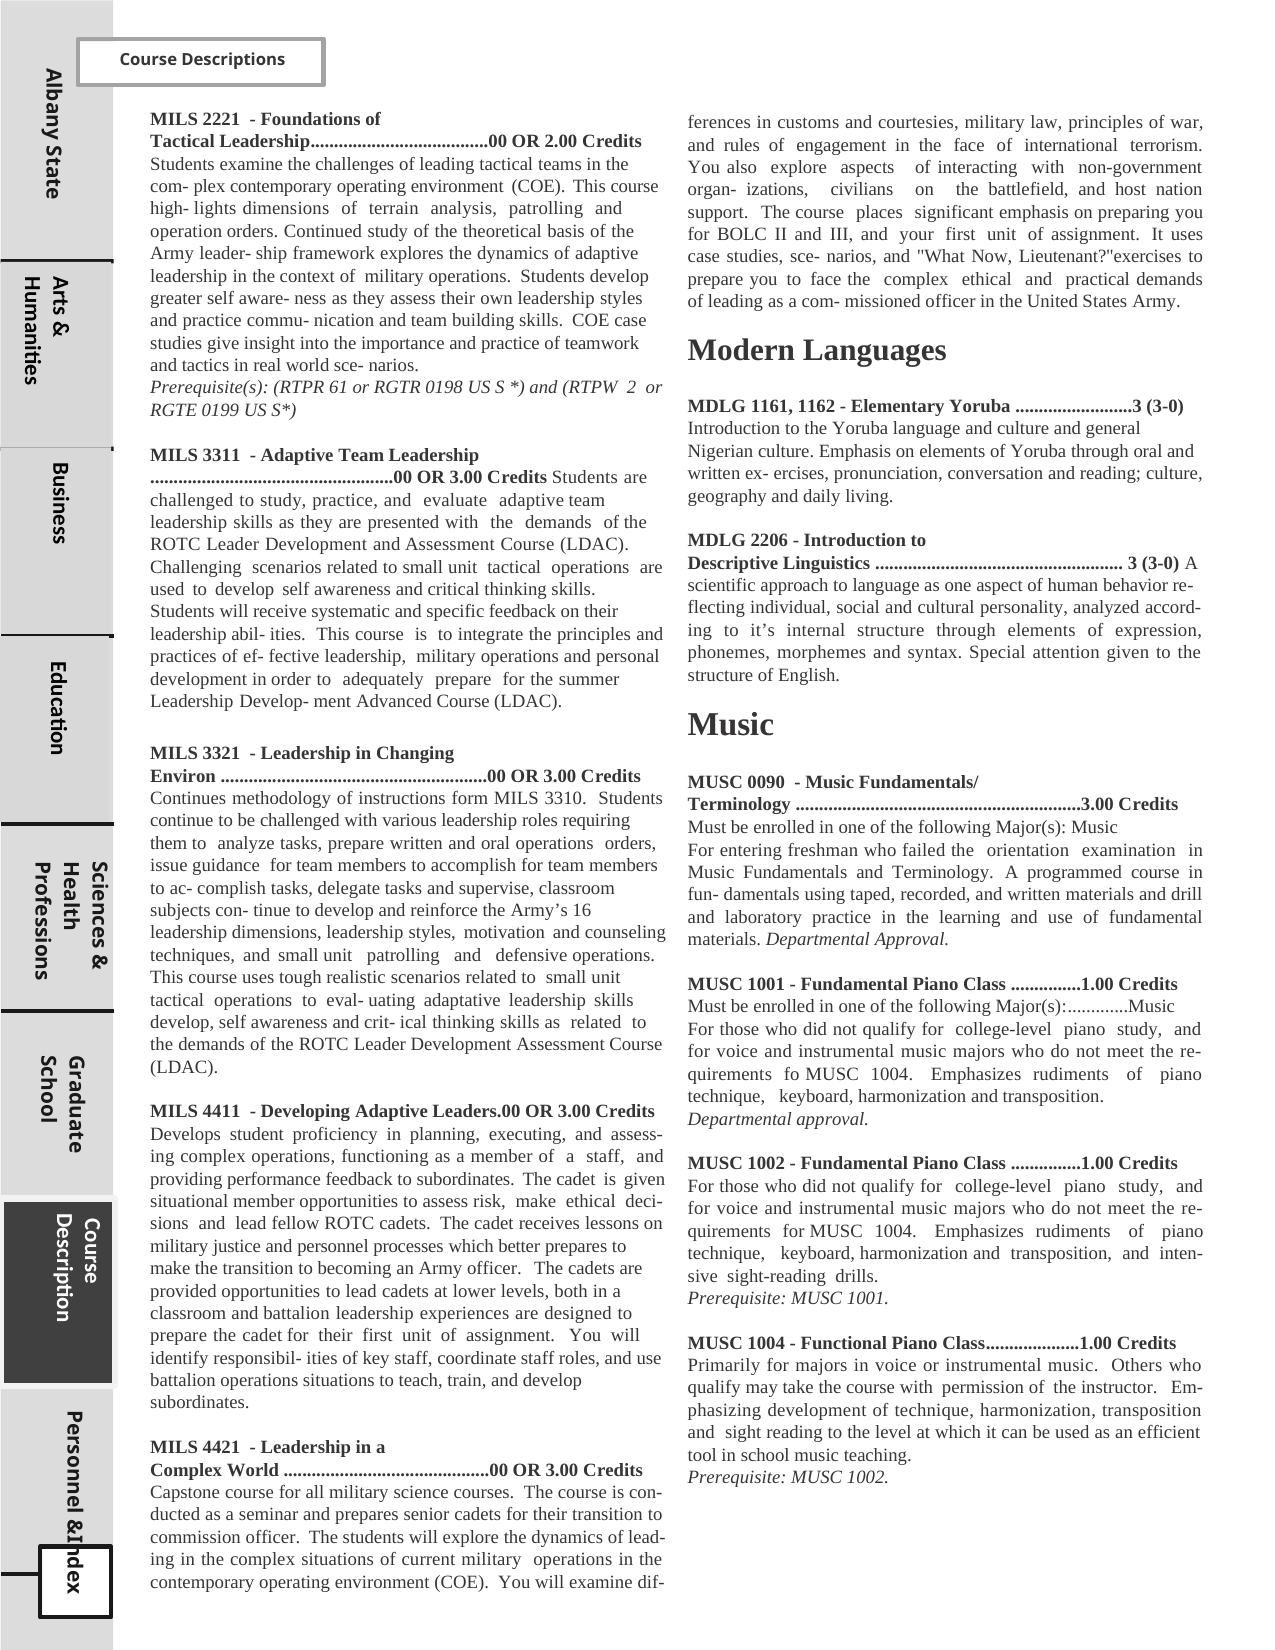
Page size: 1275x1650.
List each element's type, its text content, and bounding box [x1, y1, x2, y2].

text Prerequisite(s): (RTPR 61 or RGTR 0198 US S *) and (RTPW 2 or [150, 376, 666, 398]
text Prerequisite: MUSC 1002. [687, 1466, 1212, 1487]
text MILS 2221 - Foundations of [150, 108, 662, 129]
text ferences in customs and courtesies, military law, principles of war, and rules of engagement in the face of international terrorism. You also explore aspects of interacting with non-government organ- izations, civilians on the battlefield, and host nation support. The course places significant emphasis on preparing you for BOLC II and III, and your first unit of assignment. It uses case studies, sce- narios, and "What Now, Lieutenant?"exercises to prepare you to face the complex ethical and practical demands of leading as a com- missioned officer in the United States Army. [687, 111, 1203, 312]
text MILS 3321 - Leadership in Changing [150, 742, 662, 764]
text Must be enrolled in one of the following Major(s):.............Music [687, 995, 1212, 1017]
text MUSC 1001 - Fundamental Piano Class ...............1.00 Credits [687, 973, 1212, 994]
text Course Descriptions [119, 49, 1212, 70]
text Music [687, 704, 1212, 743]
text MDLG 2206 - Introduction to [687, 529, 1212, 551]
text MILS 4411 - Developing Adaptive Leaders.00 OR 3.00 Credits Develops student proficiency in planning, executing, and assess- ing complex operations, functioning as a member of a staff, and providing performance feedback to subordinates. The cadet is given situational member opportunities to assess risk, make ethical deci- sions and lead fellow ROTC cadets. The cadet receives lessons on military justice and personnel processes which better prepares to make the transition to becoming an Army officer. The cadets are provided opportunities to lead cadets at lower levels, both in a classroom and battalion leadership experiences are designed to prepare the cadet for their first unit of assignment. You will identify responsibil- ities of key staff, coordinate staff roles, and use battalion operations situations to teach, train, and develop subordinates. [150, 1100, 666, 1413]
text RGTE 0199 US S*) [150, 399, 662, 421]
text Environ .........................................................00 OR 3.00 Credits Continues methodology of instructions form MILS 3310. Students continue to be challenged with various leadership roles requiring them to analyze tasks, prepare written and oral operations orders, issue guidance for team members to accomplish for team members to ac- complish tasks, delegate tasks and supervise, classroom subjects con- tinue to develop and reinforce the Army’s 16 leadership dimensions, leadership styles, motivation and counseling techniques, and small unit patrolling and defensive operations. This course uses tough realistic scenarios related to small unit tactical operations to eval- uating adaptative leadership skills develop, self awareness and crit- ical thinking skills as related to the demands of the ROTC Leader Development Assessment Course (LDAC). [150, 764, 666, 1077]
text Modern Languages [687, 332, 1212, 368]
text MUSC 1004 - Functional Piano Class....................1.00 Credits Primarily for majors in voice or instrumental music. Others who qualify may take the course with permission of the instructor. Em- phasizing development of technique, harmonization, transposition and sight reading to the level at which it can be used as an efficient tool in school music teaching. [687, 1332, 1203, 1465]
text Descriptive Linguistics ..................................................... 3 (3-0) A scientific approach to language as one aspect of human behavior re- flecting individual, social and cultural personality, analyzed accord- ing to it’s internal structure through elements of expression, phonemes, morphemes and syntax. Special attention given to the structure of English. [687, 552, 1203, 685]
text Terminology .............................................................3.00 Credits [687, 793, 1212, 815]
text Tactical Leadership......................................00 OR 2.00 Credits Students examine the challenges of leading tactical teams in the com- plex contemporary operating environment (COE). This course high- lights dimensions of terrain analysis, patrolling and operation orders. Continued study of the theoretical basis of the Army leader- ship framework explores the dynamics of adaptive leadership in the context of military operations. Students develop greater self aware- ness as they assess their own leadership styles and practice commu- nication and team building skills. COE case studies give insight into the importance and practice of teamwork and tactics in real world sce- narios. [150, 130, 666, 376]
text MUSC 1002 - Fundamental Piano Class ...............1.00 Credits [687, 1152, 1212, 1174]
text MDLG 1161, 1162 - Elementary Yoruba .........................3 (3-0) Introduction to the Yoruba language and culture and general Nigerian culture. Emphasis on elements of Yoruba through oral and written ex- ercises, pronunciation, conversation and reading; culture, geography and daily living. [687, 395, 1203, 506]
text Complex World ............................................00 OR 3.00 Credits Capstone course for all military science courses. The course is con- ducted as a seminar and prepares senior cadets for their transition to commission officer. The students will explore the dynamics of lead- ing in the complex situations of current military operations in the contemporary operating environment (COE). You will examine dif- [150, 1458, 666, 1592]
text MILS 4421 - Leadership in a [150, 1436, 662, 1458]
text MUSC 0090 - Music Fundamentals/ [687, 771, 1212, 792]
text MILS 3311 - Adaptive Team Leadership ....................................................00 OR 3.00 Credits Students are challenged to study, practice, and evaluate adaptive team leadership skills as they are presented with the demands of the ROTC Leader Development and Assessment Course (LDAC). Challenging scenarios related to small unit tactical operations are used to develop self awareness and critical thinking skills. Students will receive systematic and specific feedback on their leadership abil- ities. This course is to integrate the principles and practices of ef- fective leadership, military operations and personal development in order to adequately prepare for the summer Leadership Develop- ment Advanced Course (LDAC). [150, 444, 666, 712]
text For those who did not qualify for college-level piano study, and for voice and instrumental music majors who do not meet the re- quirements for MUSC 1004. Emphasizes rudiments of piano technique, keyboard, harmonization and transposition, and inten- sive sight-reading drills. [687, 1175, 1203, 1286]
text For entering freshman who failed the orientation examination in Music Fundamentals and Terminology. A programmed course in fun- damentals using taped, recorded, and written materials and drill and laboratory practice in the learning and use of fundamental materials. Departmental Approval. [687, 838, 1203, 949]
text Must be enrolled in one of the following Major(s): Music [687, 816, 1212, 837]
text For those who did not qualify for college-level piano study, and for voice and instrumental music majors who do not meet the re- quirements fo MUSC 1004. Emphasizes rudiments of piano technique, keyboard, harmonization and transposition. Departmental approval. [687, 1018, 1203, 1129]
text Prerequisite: MUSC 1001. [687, 1287, 1212, 1308]
